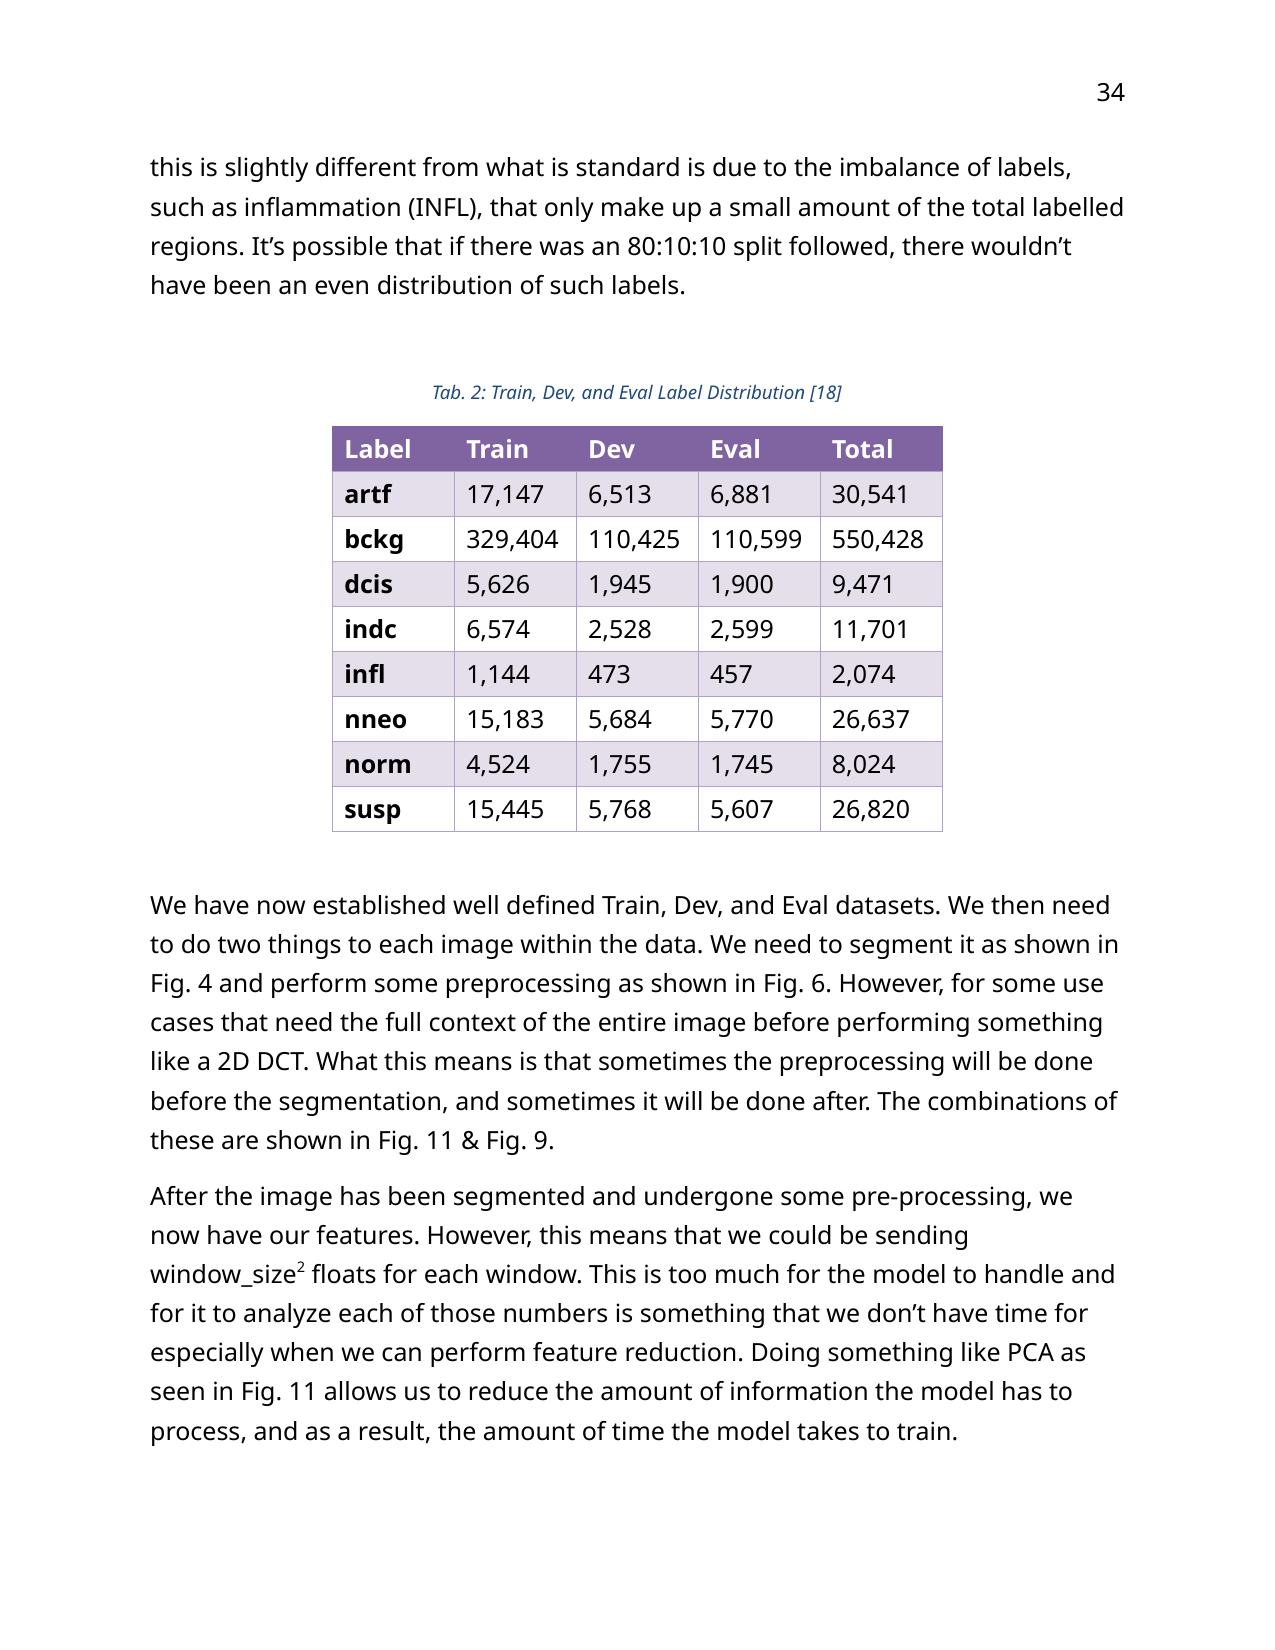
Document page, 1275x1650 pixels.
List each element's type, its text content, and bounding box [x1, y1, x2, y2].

table_cell dcis [333, 562, 454, 606]
table_cell 329,404 [455, 517, 576, 561]
table_cell norm [333, 742, 454, 786]
table_cell 26,820 [821, 787, 942, 831]
text Tab. 2: Train, Dev, and Eval Label Distribution [150, 379, 1125, 405]
table_cell 1,755 [577, 742, 698, 786]
table_cell 5,770 [699, 697, 820, 741]
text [150, 150, 1125, 302]
table_cell 17,147 [455, 472, 576, 516]
table_header Dev [577, 427, 698, 471]
table_cell artf [333, 472, 454, 516]
table_header Eval [699, 427, 820, 471]
table_cell susp [333, 787, 454, 831]
text We have now established well defined Train, Dev, and Eval datasets. We then need to do two things to each image within the data. We need to segment it as shown in Fig. 4 and perform some preprocessing as shown in Fig. 6. However, for some use cases that need the full context of the entire image before performing something like a 2D DCT. What this means is that sometimes the preprocessing will be done before the segmentation, and sometimes it will be done after. The combinations of these are shown in Fig. 11 & Fig. 9. [150, 887, 1125, 1156]
table_cell 5,684 [577, 697, 698, 741]
table_header Train [455, 427, 576, 471]
table_cell 6,513 [577, 472, 698, 516]
table_cell 26,637 [821, 697, 942, 741]
table_cell 8,024 [821, 742, 942, 786]
table_cell 2,074 [821, 652, 942, 696]
table_cell 2,528 [577, 607, 698, 651]
table_cell 1,144 [455, 652, 576, 696]
table_cell 1,900 [699, 562, 820, 606]
table_cell 457 [699, 652, 820, 696]
table_cell 110,425 [577, 517, 698, 561]
table_cell 15,445 [455, 787, 576, 831]
table_cell 30,541 [821, 472, 942, 516]
table_header Total [821, 427, 942, 471]
table_cell 11,701 [821, 607, 942, 651]
table_cell infl [333, 652, 454, 696]
table_cell 5,626 [455, 562, 576, 606]
table_cell bckg [333, 517, 454, 561]
table_cell 6,574 [455, 607, 576, 651]
table_header Label [333, 427, 454, 471]
table_cell 6,881 [699, 472, 820, 516]
table_cell 550,428 [821, 517, 942, 561]
table_cell 9,471 [821, 562, 942, 606]
table_cell 2,599 [699, 607, 820, 651]
table_cell nneo [333, 697, 454, 741]
table_cell 4,524 [455, 742, 576, 786]
table_cell 5,607 [699, 787, 820, 831]
table_cell 1,745 [699, 742, 820, 786]
table_cell 110,599 [699, 517, 820, 561]
text After the image has been segmented and undergone some pre-processing, we now have our features. However, this means that we could be sending window_size2 floats for each window. This is too much for the model to handle and for it to analyze each of those numbers is something that we don’t have time for especially when we can perform feature reduction. Doing something like PCA as seen in Fig. 11 allows us to reduce the amount of information the model has to process, and as a result, the amount of time the model takes to train. [150, 1178, 1125, 1447]
table_cell indc [333, 607, 454, 651]
table_cell 473 [577, 652, 698, 696]
table_cell 15,183 [455, 697, 576, 741]
table_cell 1,945 [577, 562, 698, 606]
table_cell 5,768 [577, 787, 698, 831]
